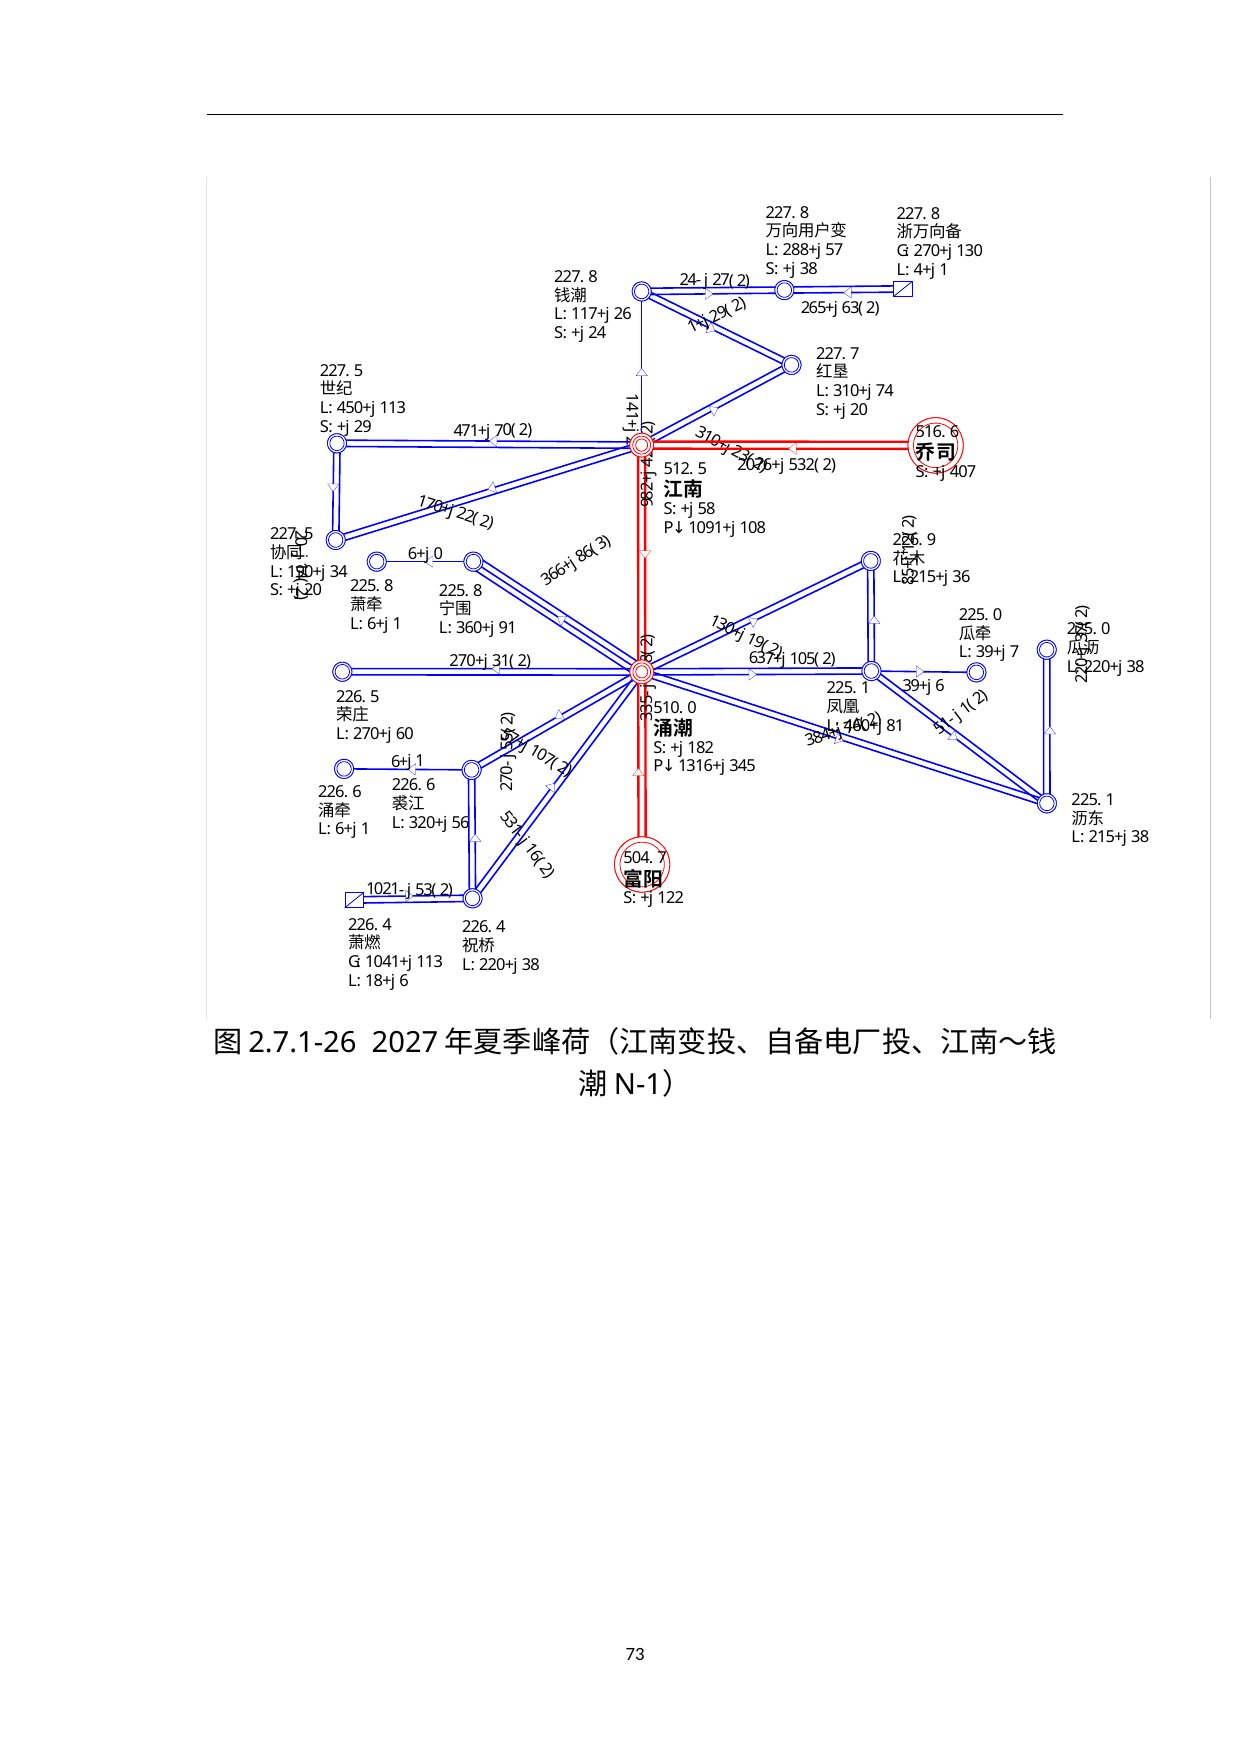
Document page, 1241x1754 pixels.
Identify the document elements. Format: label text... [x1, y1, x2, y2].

text 图2.7.1-26 2027年夏季峰荷（江南变投、自备电厂投、江南～钱潮N-1） [207, 1019, 1063, 1103]
